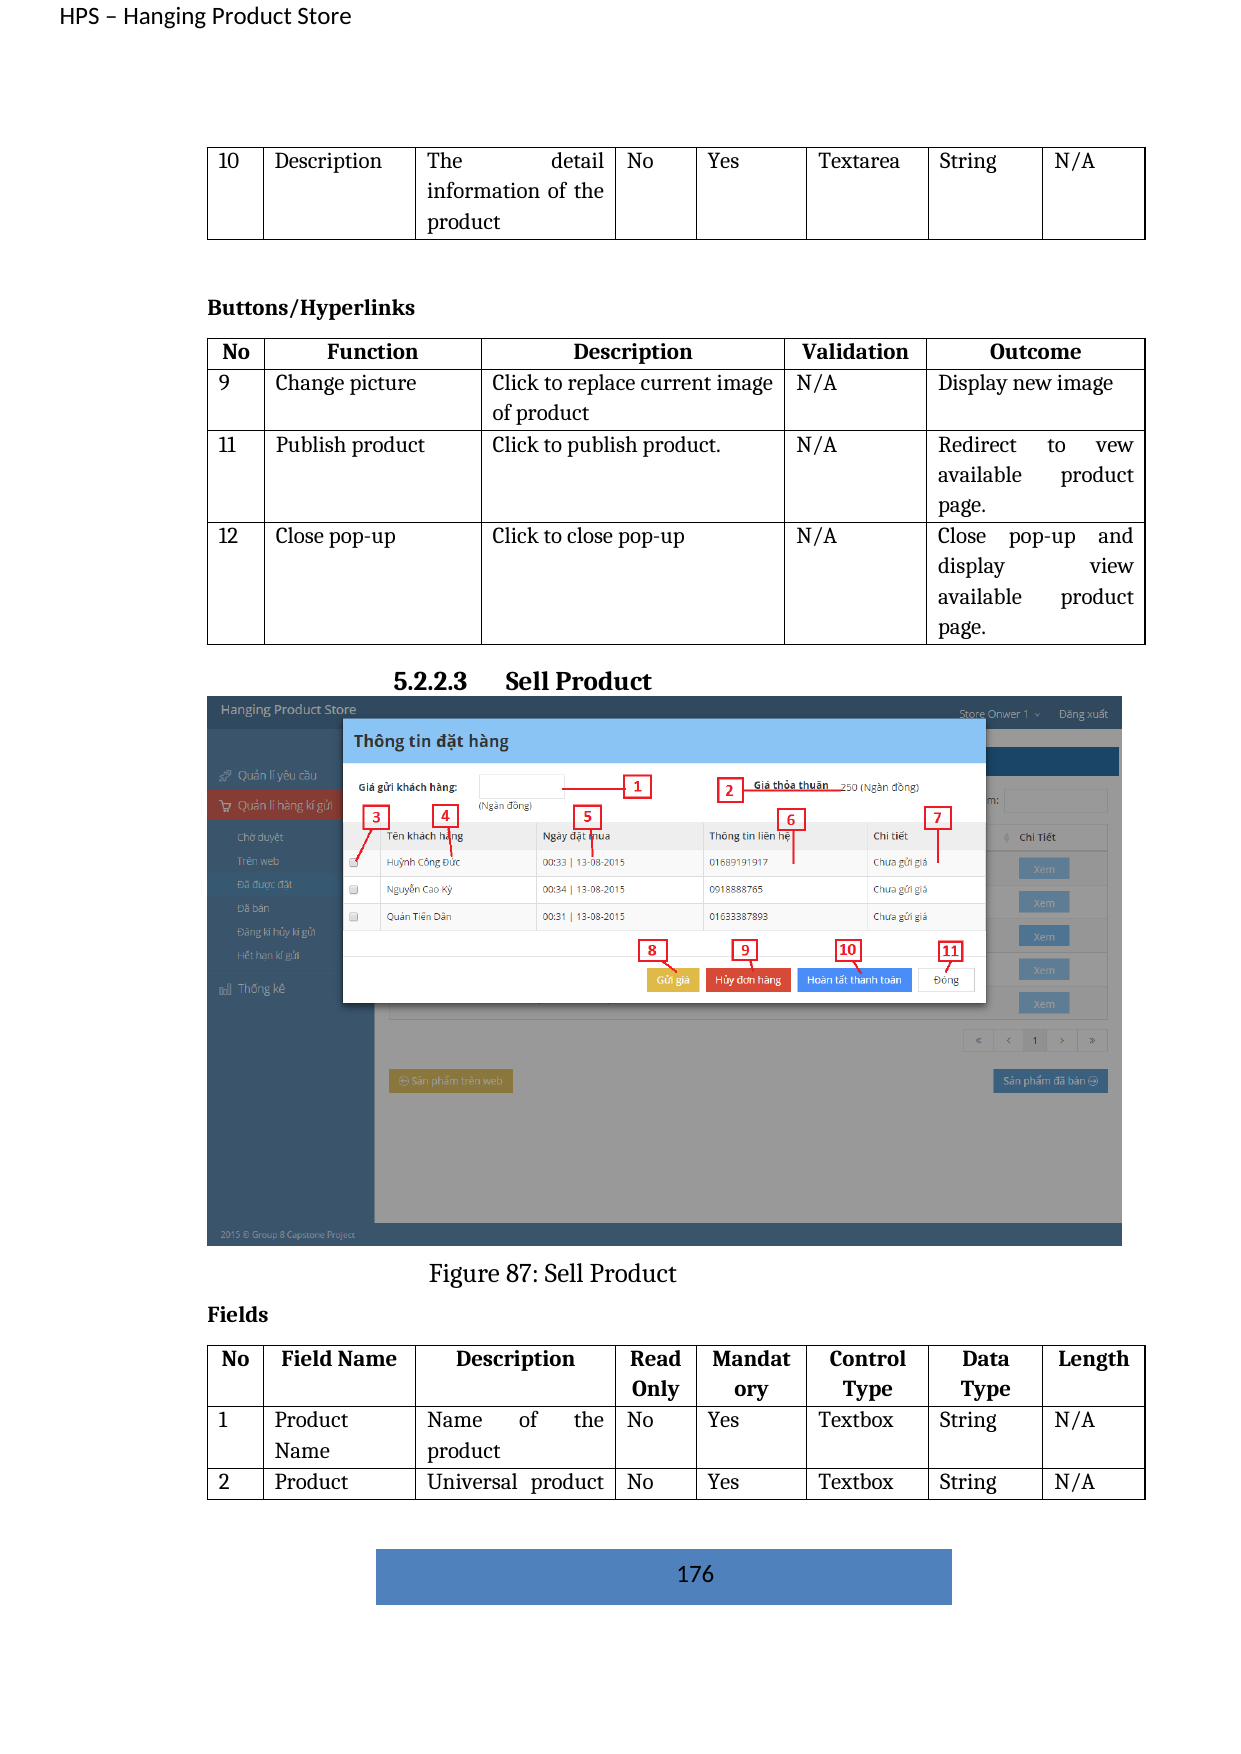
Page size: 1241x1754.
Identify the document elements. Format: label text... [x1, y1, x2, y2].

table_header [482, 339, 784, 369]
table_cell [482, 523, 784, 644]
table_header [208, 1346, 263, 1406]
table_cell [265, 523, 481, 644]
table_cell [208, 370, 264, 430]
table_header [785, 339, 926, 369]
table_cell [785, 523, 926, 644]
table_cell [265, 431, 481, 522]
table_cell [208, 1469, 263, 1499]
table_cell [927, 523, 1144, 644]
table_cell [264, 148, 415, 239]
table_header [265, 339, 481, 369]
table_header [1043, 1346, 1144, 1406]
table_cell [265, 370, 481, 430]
text Buttons/Hyperlinks [207, 295, 1122, 321]
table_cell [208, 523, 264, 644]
subtitle Sell Product [393, 666, 1122, 696]
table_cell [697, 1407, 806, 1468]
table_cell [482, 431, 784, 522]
picture [207, 696, 1122, 1246]
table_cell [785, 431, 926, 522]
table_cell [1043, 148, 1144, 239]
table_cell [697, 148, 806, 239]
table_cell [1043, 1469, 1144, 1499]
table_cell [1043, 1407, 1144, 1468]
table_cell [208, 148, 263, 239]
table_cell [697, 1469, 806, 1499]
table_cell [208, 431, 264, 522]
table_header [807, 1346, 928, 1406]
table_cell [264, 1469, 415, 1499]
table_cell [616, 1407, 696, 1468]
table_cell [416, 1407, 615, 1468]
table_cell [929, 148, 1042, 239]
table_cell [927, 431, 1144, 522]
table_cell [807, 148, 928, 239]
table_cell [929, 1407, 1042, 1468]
text Fields [207, 1302, 1122, 1328]
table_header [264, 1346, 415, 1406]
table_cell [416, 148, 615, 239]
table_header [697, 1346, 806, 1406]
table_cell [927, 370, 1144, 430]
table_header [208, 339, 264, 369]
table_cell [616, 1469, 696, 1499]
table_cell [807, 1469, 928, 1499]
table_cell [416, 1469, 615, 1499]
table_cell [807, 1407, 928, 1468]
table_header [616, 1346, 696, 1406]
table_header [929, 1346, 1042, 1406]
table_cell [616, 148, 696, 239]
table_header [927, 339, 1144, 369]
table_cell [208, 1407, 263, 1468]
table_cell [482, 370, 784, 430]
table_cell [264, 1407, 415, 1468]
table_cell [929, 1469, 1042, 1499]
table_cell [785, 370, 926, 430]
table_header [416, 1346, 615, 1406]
